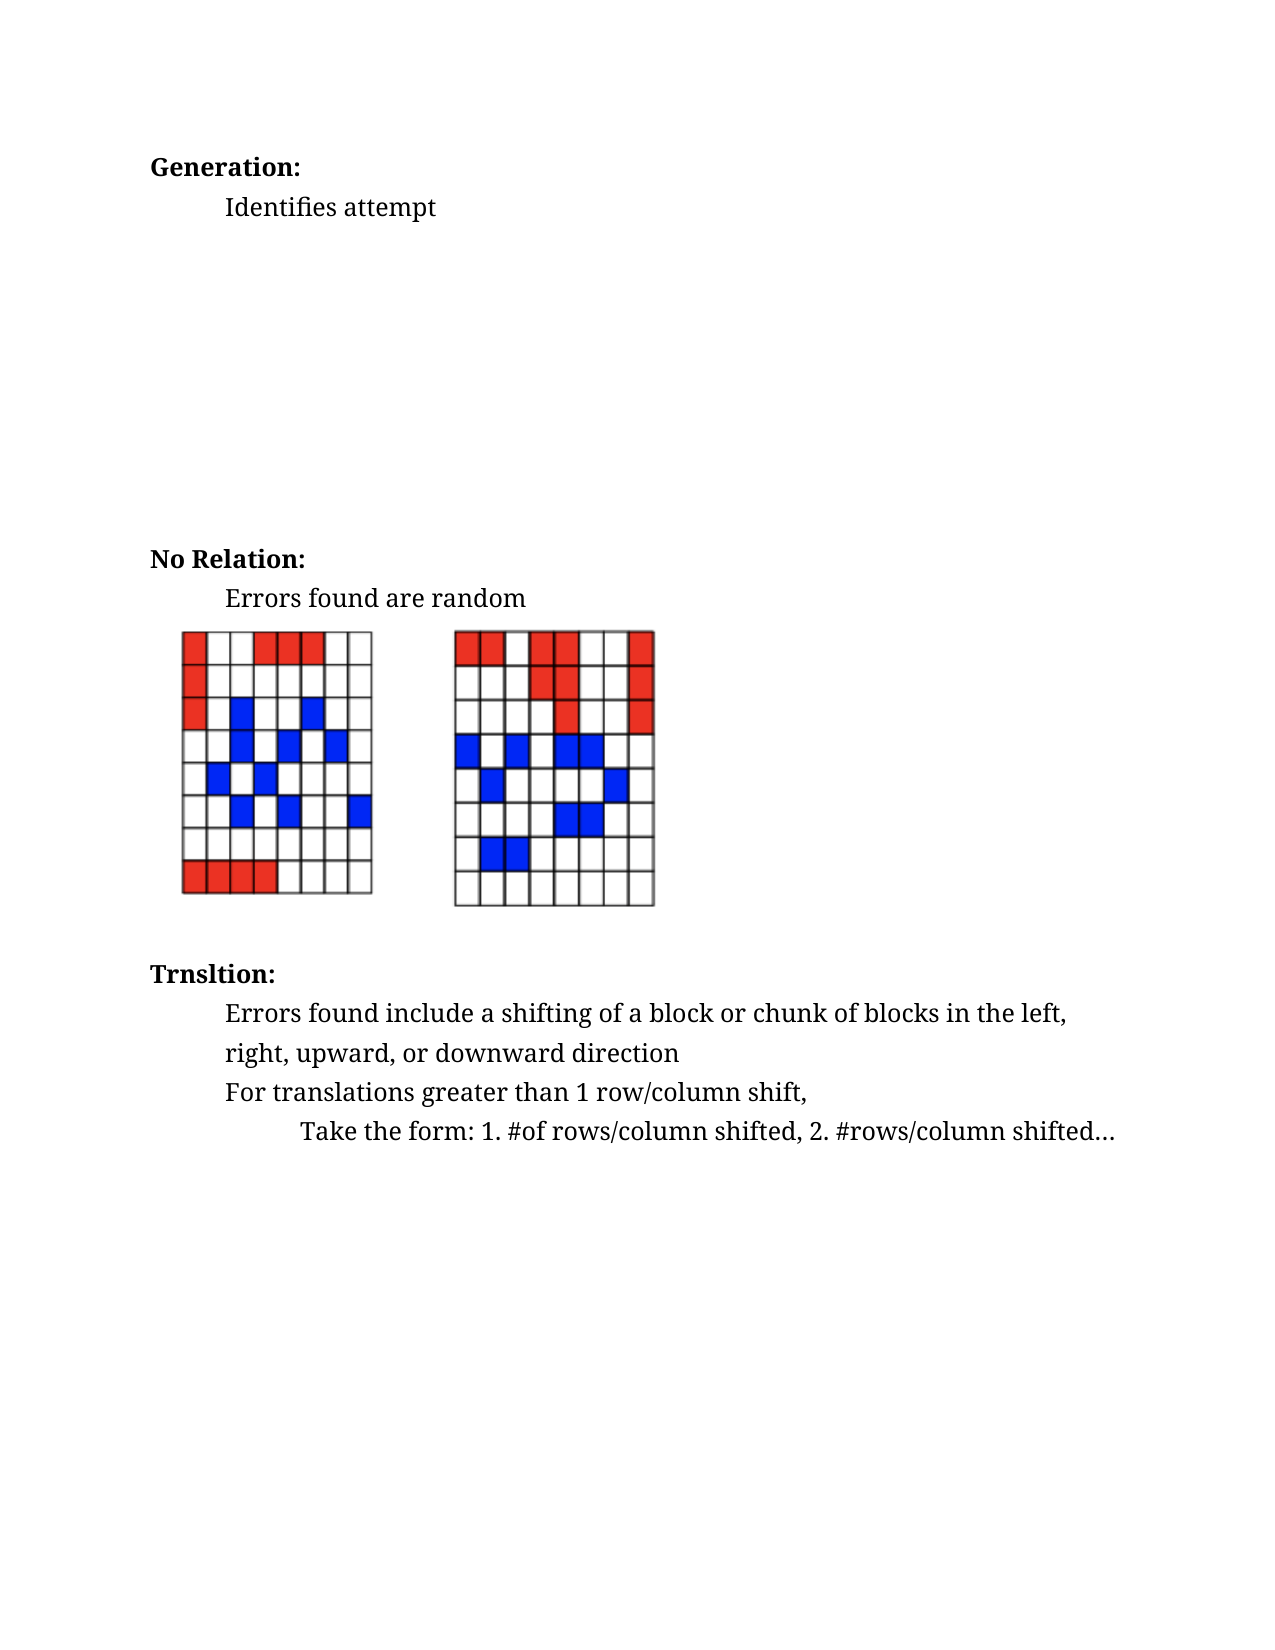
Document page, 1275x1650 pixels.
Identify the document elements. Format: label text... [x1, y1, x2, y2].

text Trnsltion: [150, 957, 1125, 991]
text For translations greater than 1 row/column shift, [225, 1074, 1125, 1108]
text No Relation: [150, 542, 1125, 576]
text Take the form: 1. #of rows/column shifted, 2. #rows/column shifted… [225, 1113, 1125, 1148]
picture [163, 620, 390, 913]
text Errors found include a shifting of a block or chunk of blocks in the left, right, upward, or downward direction [225, 996, 1125, 1069]
text Identifies attempt [150, 189, 1125, 223]
text Generation: [150, 150, 1125, 184]
text Errors found are random [150, 581, 1125, 615]
picture [441, 621, 665, 913]
